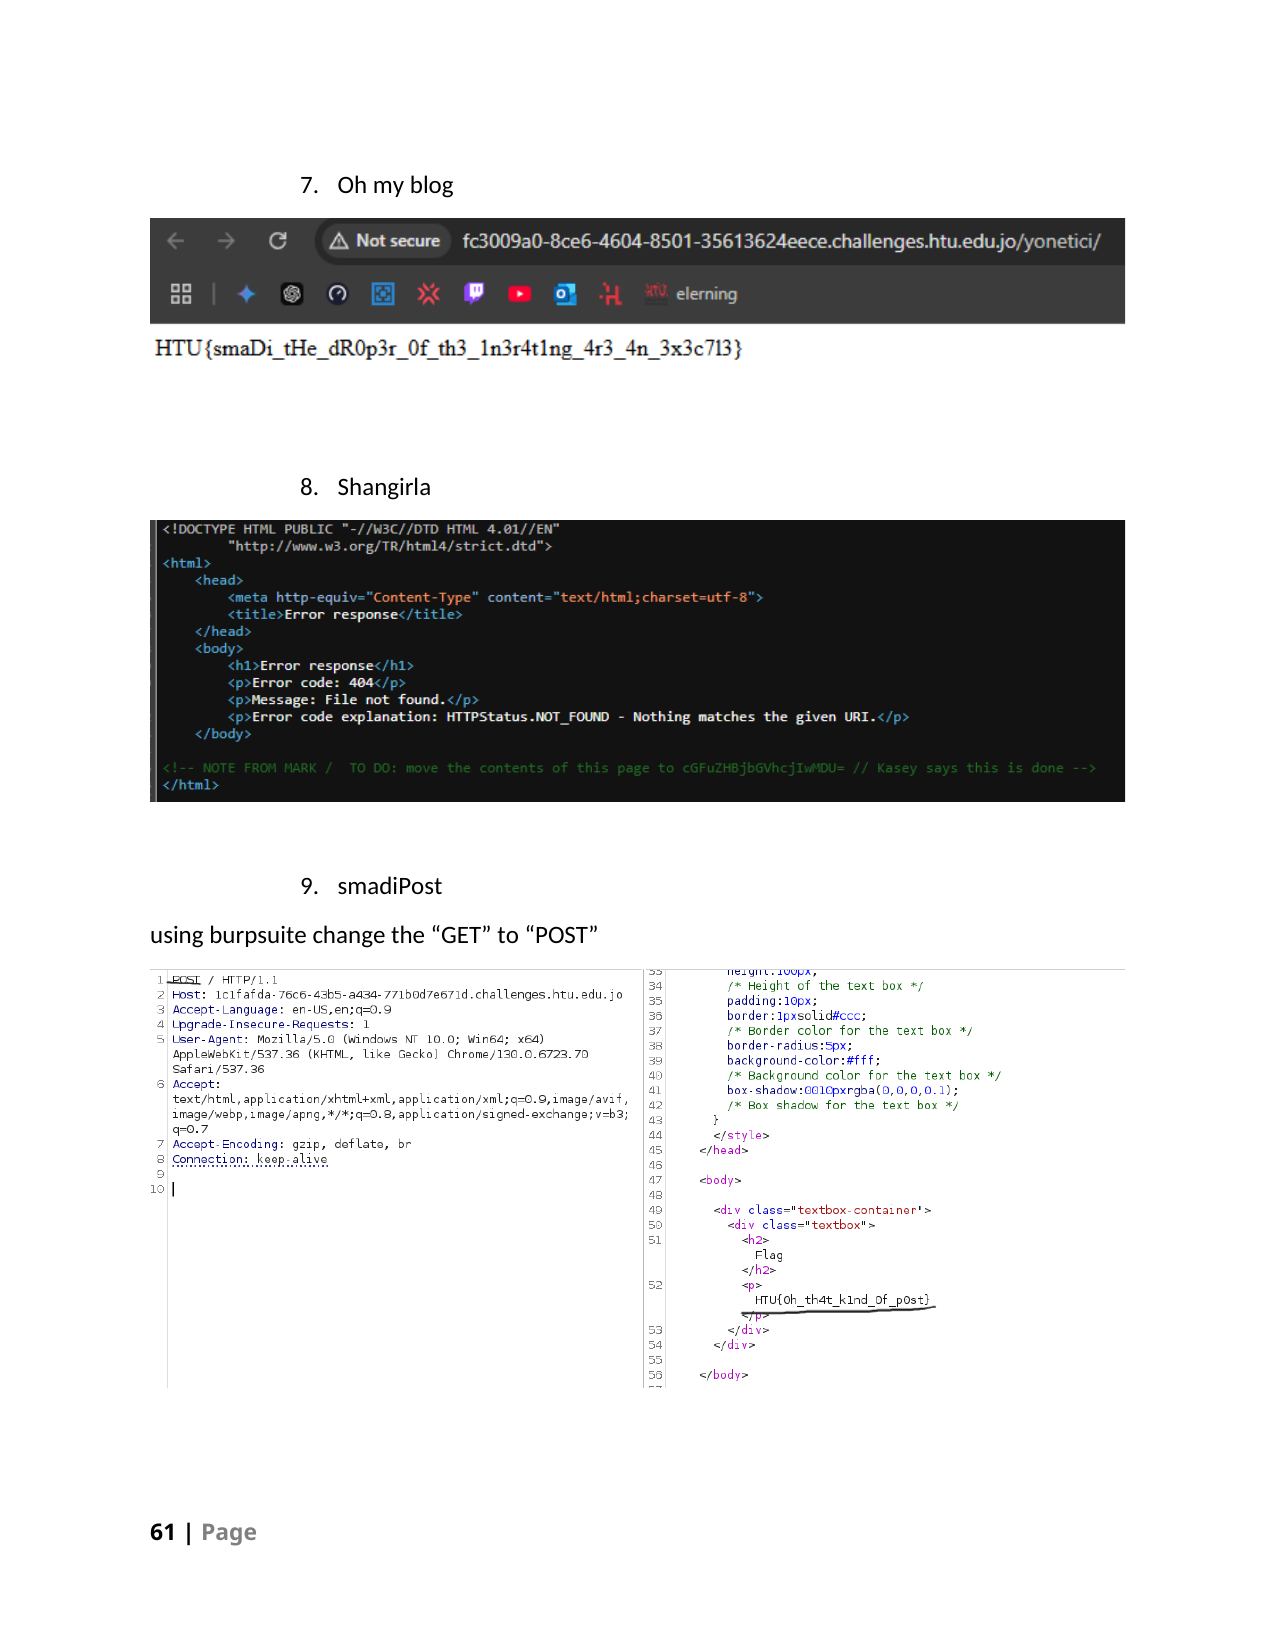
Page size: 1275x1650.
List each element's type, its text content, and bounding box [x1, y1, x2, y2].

picture [150, 218, 1125, 403]
list Oh my blog [300, 169, 1125, 200]
list Shangirla [300, 471, 1125, 501]
picture [150, 969, 1125, 1388]
text using burpsuite change the “GET” to “POST” [150, 920, 1125, 950]
list smadiPost [300, 870, 1125, 901]
picture [150, 520, 1125, 802]
